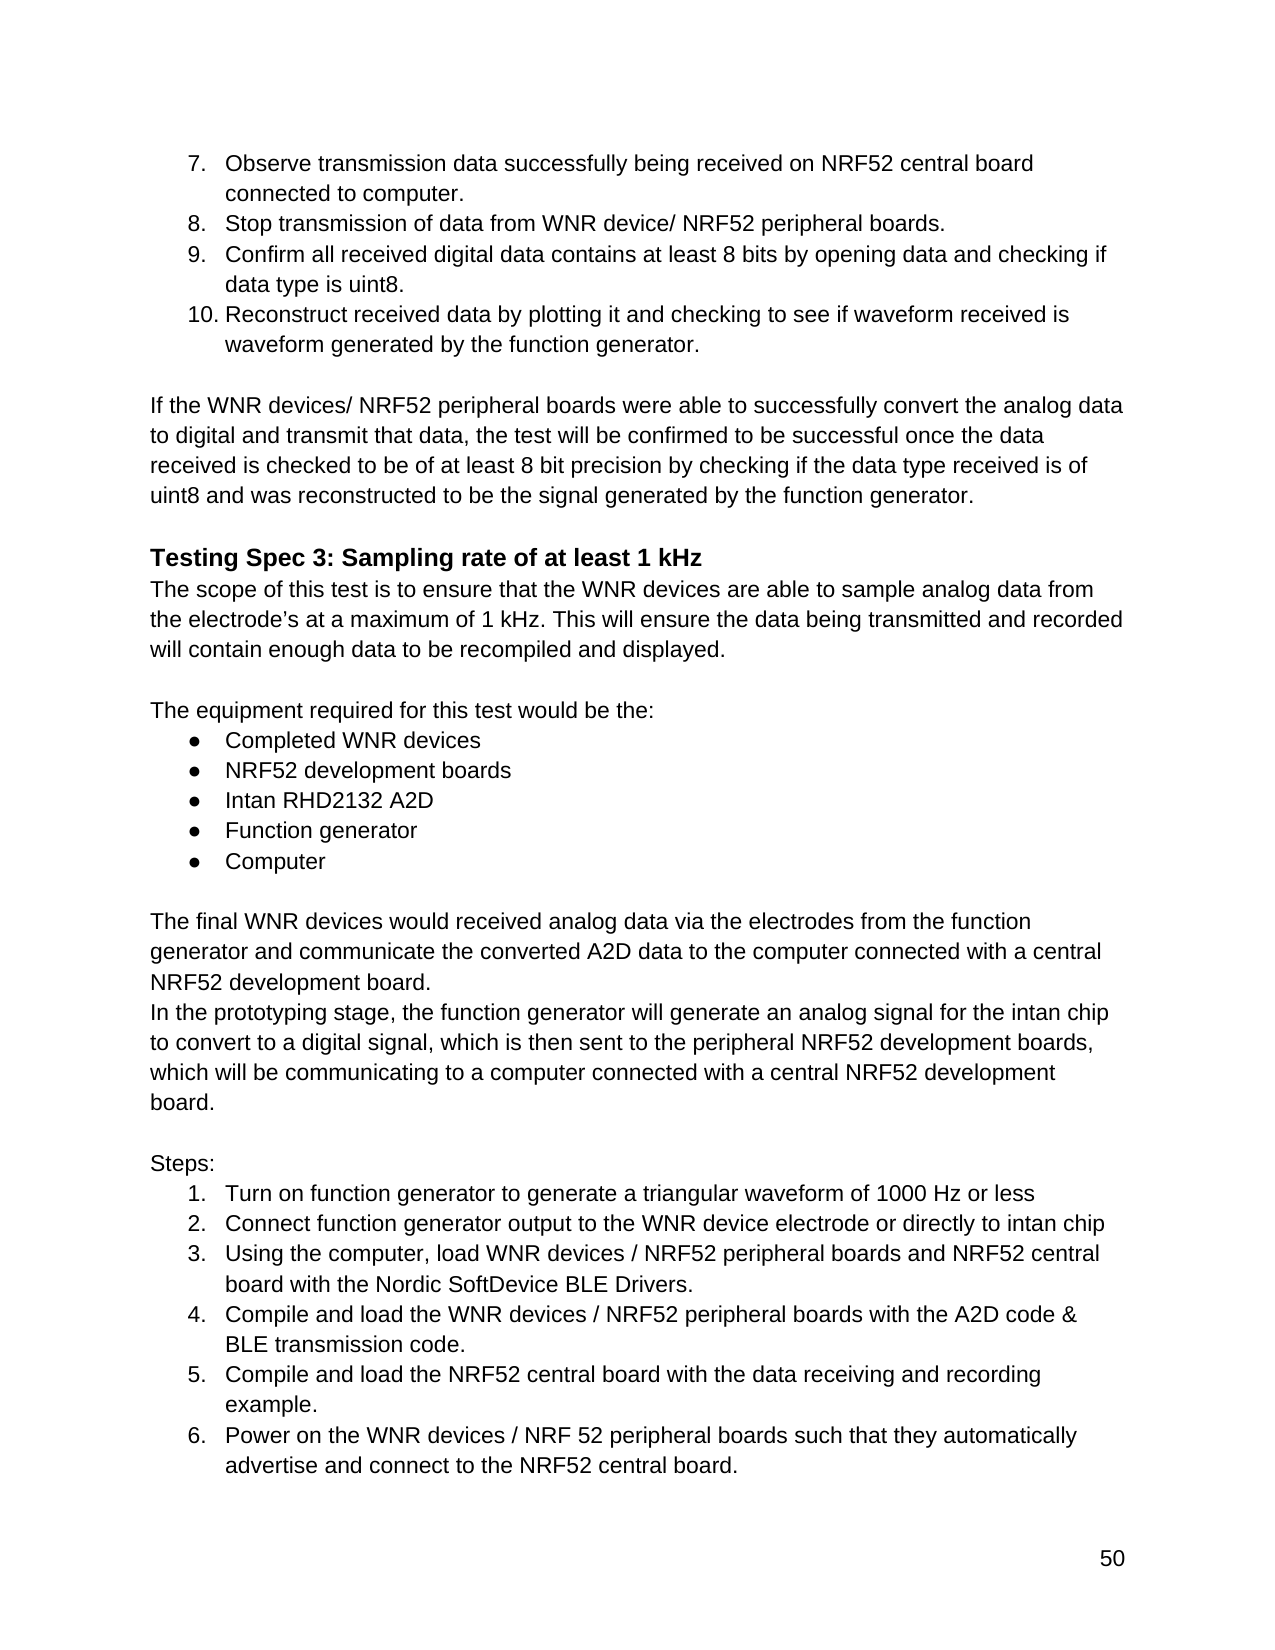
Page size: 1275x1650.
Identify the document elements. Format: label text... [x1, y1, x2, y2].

list Stop transmission of data from WNR device/ NRF52 peripheral boards. [187, 210, 1125, 237]
text Testing Spec 3: Sampling rate of at least 1 kHz [150, 543, 1125, 571]
text The scope of this test is to ensure that the WNR devices are able to sample analog data from the electrode’s at a maximum of 1 kHz. This will ensure the data being transmitted and recorded will contain enough data to be recompiled and displayed. [150, 576, 1125, 662]
list Compile and load the NRF52 central board with the data receiving and recording example. [187, 1361, 1125, 1418]
text The equipment required for this test would be the: [150, 697, 1125, 723]
list Compile and load the WNR devices / NRF52 peripheral boards with the A2D code & BLE transmission code. [187, 1301, 1125, 1357]
text Steps: [150, 1150, 1125, 1176]
text If the WNR devices/ NRF52 peripheral boards were able to successfully convert the analog data to digital and transmit that data, the test will be confirmed to be successful once the data received is checked to be of at least 8 bit precision by checking if the data type received is of uint8 and was reconstructed to be the signal generated by the function generator. [150, 392, 1125, 509]
list Power on the WNR devices / NRF 52 peripheral boards such that they automatically advertise and connect to the NRF52 central board. [187, 1422, 1125, 1478]
list Observe transmission data successfully being received on NRF52 central board connected to computer. [187, 150, 1125, 207]
text The final WNR devices would received analog data via the electrodes from the function generator and communicate the converted A2D data to the computer connected with a central NRF52 development board. [150, 908, 1125, 995]
list Completed WNR devices [187, 727, 1125, 753]
list Reconstruct received data by plotting it and checking to see if waveform received is waveform generated by the function generator. [187, 301, 1125, 358]
list Connect function generator output to the WNR device electrode or directly to intan chip [187, 1210, 1125, 1236]
list Turn on function generator to generate a triangular waveform of 1000 Hz or less [187, 1180, 1125, 1206]
list Using the computer, load WNR devices / NRF52 peripheral boards and NRF52 central board with the Nordic SoftDevice BLE Drivers. [187, 1240, 1125, 1297]
list Computer [187, 848, 1125, 874]
list Function generator [187, 817, 1125, 844]
list Intan RHD2132 A2D [187, 787, 1125, 813]
list Confirm all received digital data contains at least 8 bits by opening data and checking if data type is uint8. [187, 241, 1125, 297]
text In the prototyping stage, the function generator will generate an analog signal for the intan chip to convert to a digital signal, which is then sent to the peripheral NRF52 development boards, which will be communicating to a computer connected with a central NRF52 development board. [150, 999, 1125, 1116]
list NRF52 development boards [187, 757, 1125, 783]
